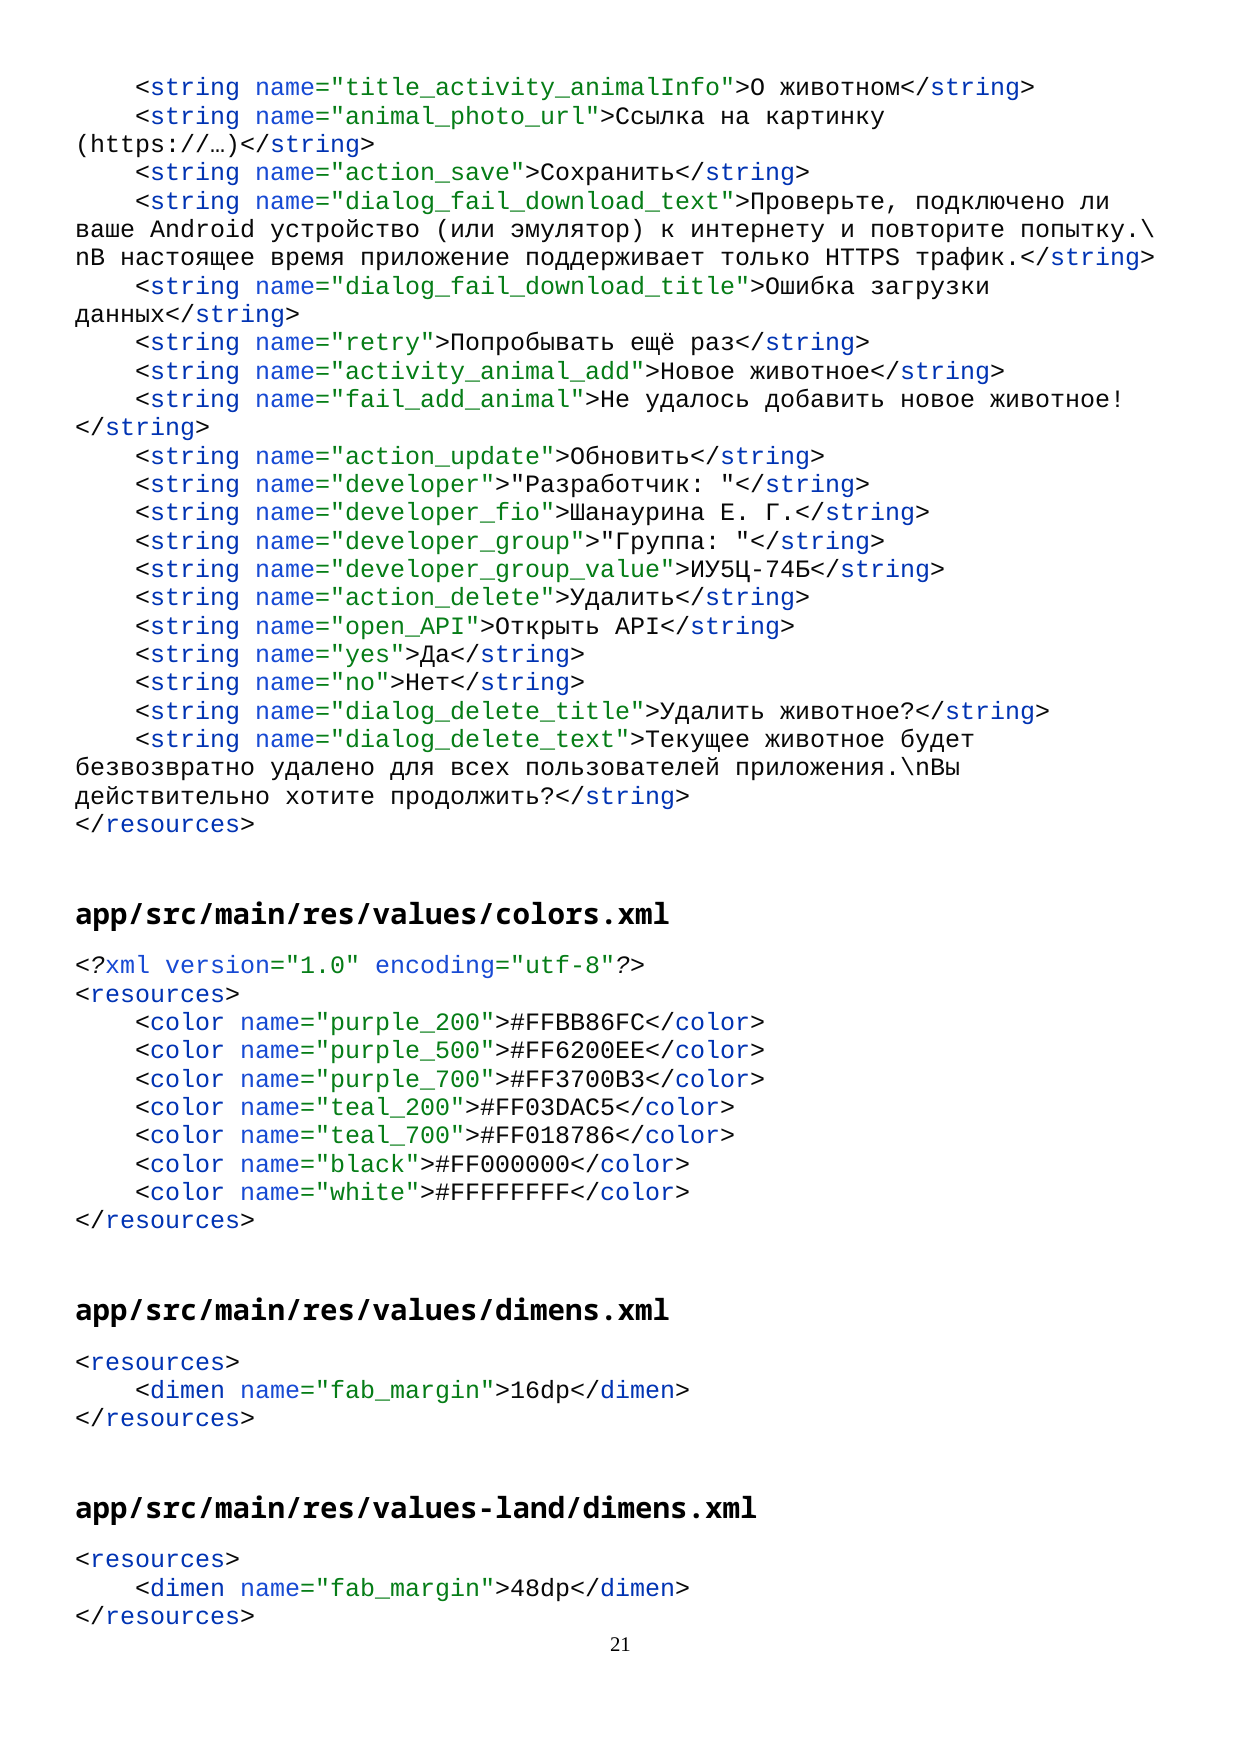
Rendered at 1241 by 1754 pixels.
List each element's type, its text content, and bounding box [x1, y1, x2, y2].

text app/src/main/res/values-land/dimens.xml [75, 1488, 1165, 1527]
text <?xml version="1.0" encoding="utf-8"?> <resources> <color name="purple_200">#FFBB86FC</color> <color name="purple_500">#FF6200EE</color> <color name="purple_700">#FF3700B3</color> <color name="teal_200">#FF03DAC5</color> <color name="teal_700">#FF018786</color> <color name="black">#FF000000</color> <color name="white">#FFFFFFFF</color> </resources> [75, 953, 1165, 1236]
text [75, 1547, 1165, 1632]
text app/src/main/res/values/colors.xml [75, 893, 1165, 933]
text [75, 75, 1165, 840]
text app/src/main/res/values/dimens.xml [75, 1290, 1165, 1329]
text <resources> <dimen name="fab_margin">16dp</dimen> </resources> [75, 1349, 1165, 1434]
